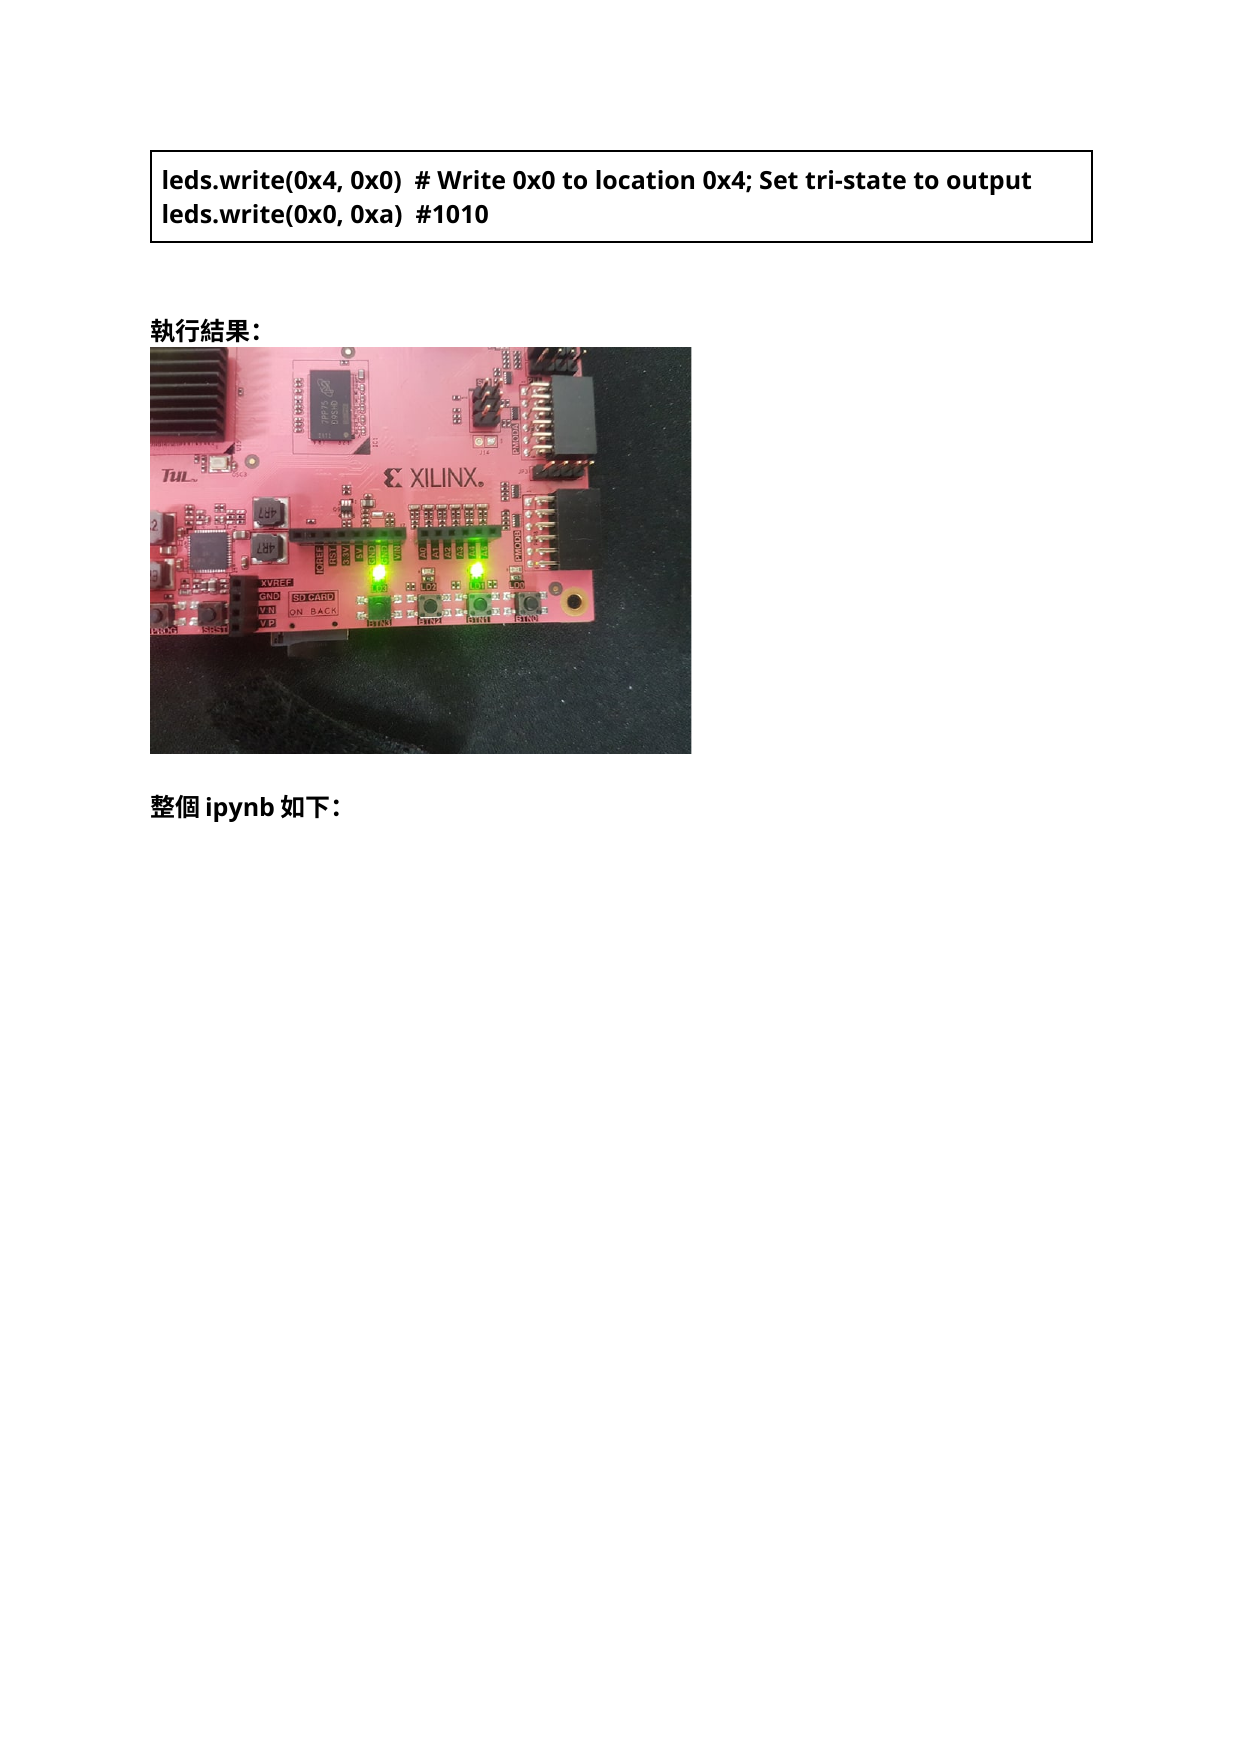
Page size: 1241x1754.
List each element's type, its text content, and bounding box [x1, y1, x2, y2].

text 整個ipynb如下： [150, 788, 1090, 824]
text 執行結果： [150, 311, 1090, 347]
table_header leds.write(0x4, 0x0) # Write 0x0 to location 0x4; Set tri-state to output leds.write(0x0, 0xa) #1010 [152, 152, 1091, 241]
picture [150, 347, 692, 754]
